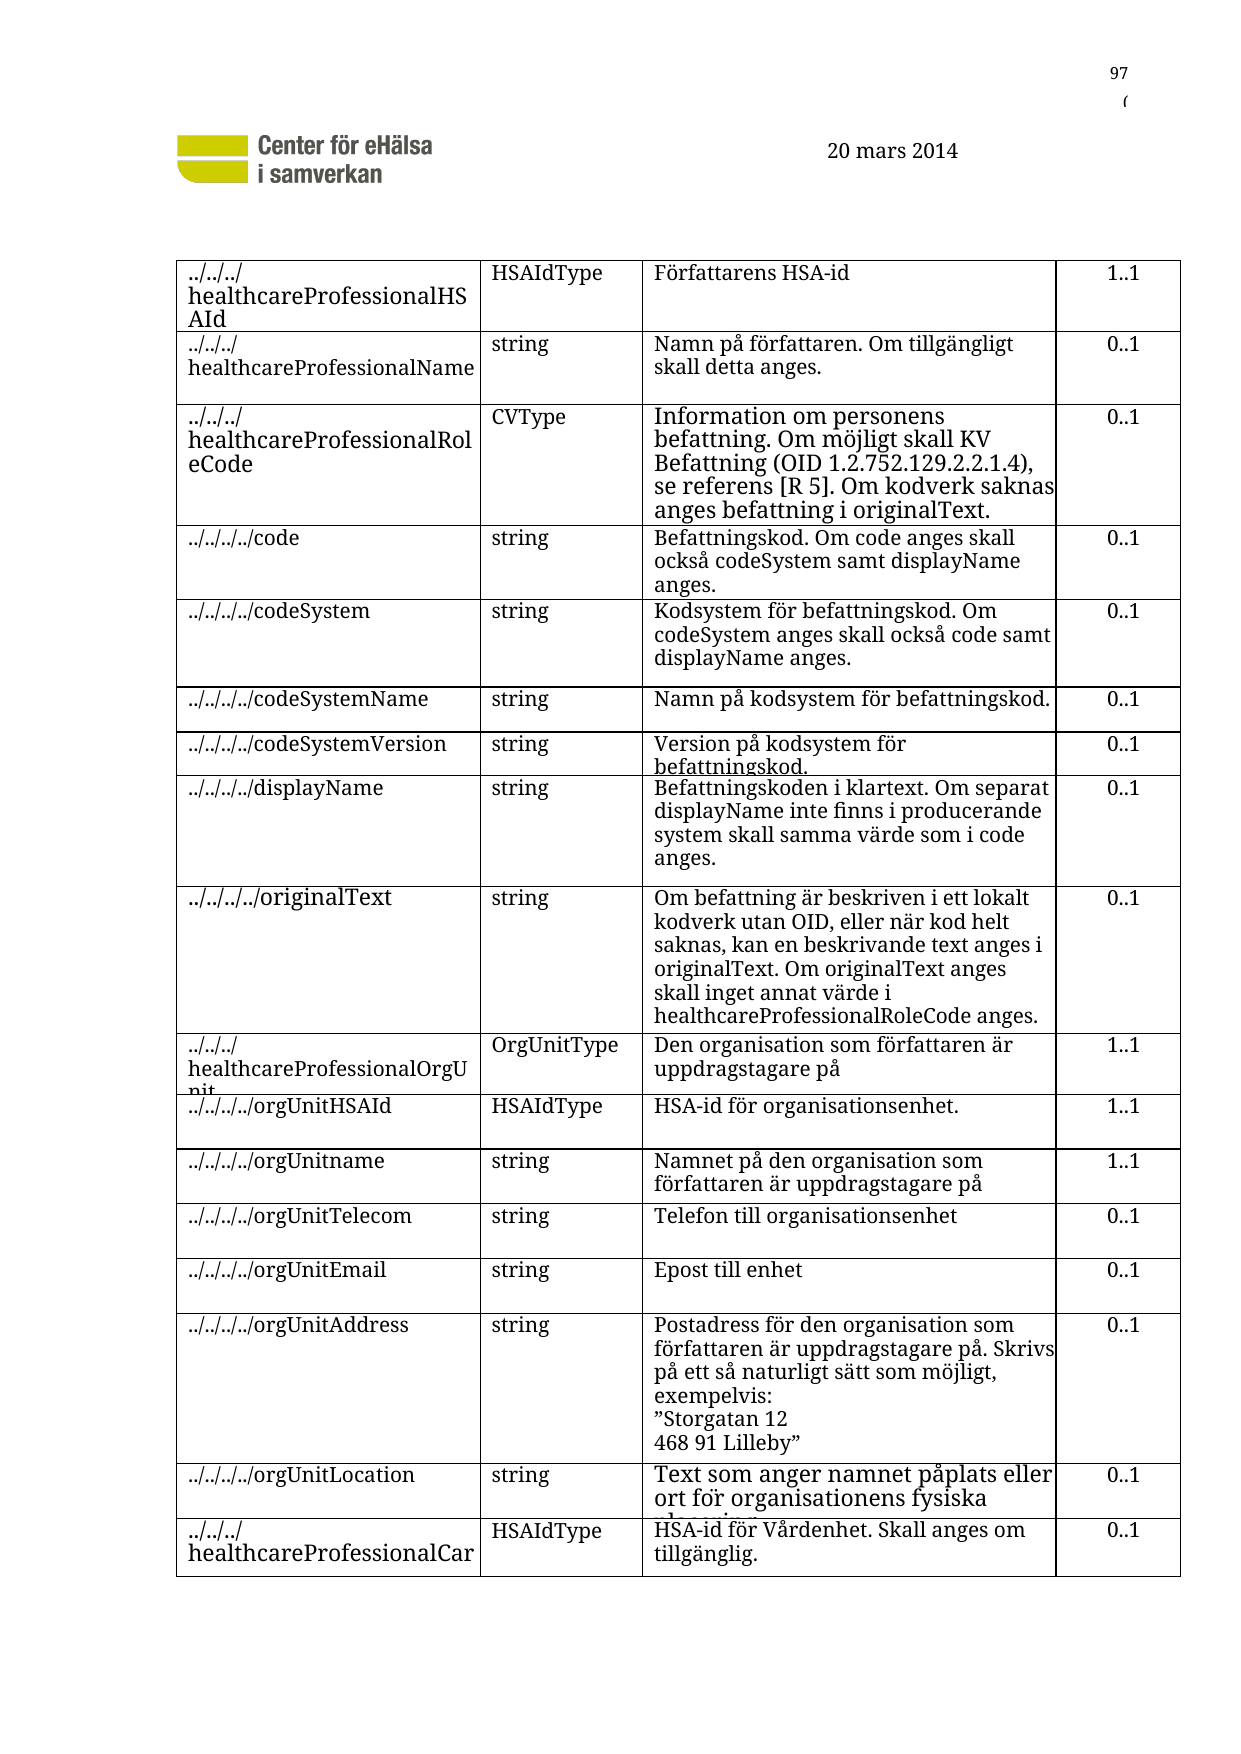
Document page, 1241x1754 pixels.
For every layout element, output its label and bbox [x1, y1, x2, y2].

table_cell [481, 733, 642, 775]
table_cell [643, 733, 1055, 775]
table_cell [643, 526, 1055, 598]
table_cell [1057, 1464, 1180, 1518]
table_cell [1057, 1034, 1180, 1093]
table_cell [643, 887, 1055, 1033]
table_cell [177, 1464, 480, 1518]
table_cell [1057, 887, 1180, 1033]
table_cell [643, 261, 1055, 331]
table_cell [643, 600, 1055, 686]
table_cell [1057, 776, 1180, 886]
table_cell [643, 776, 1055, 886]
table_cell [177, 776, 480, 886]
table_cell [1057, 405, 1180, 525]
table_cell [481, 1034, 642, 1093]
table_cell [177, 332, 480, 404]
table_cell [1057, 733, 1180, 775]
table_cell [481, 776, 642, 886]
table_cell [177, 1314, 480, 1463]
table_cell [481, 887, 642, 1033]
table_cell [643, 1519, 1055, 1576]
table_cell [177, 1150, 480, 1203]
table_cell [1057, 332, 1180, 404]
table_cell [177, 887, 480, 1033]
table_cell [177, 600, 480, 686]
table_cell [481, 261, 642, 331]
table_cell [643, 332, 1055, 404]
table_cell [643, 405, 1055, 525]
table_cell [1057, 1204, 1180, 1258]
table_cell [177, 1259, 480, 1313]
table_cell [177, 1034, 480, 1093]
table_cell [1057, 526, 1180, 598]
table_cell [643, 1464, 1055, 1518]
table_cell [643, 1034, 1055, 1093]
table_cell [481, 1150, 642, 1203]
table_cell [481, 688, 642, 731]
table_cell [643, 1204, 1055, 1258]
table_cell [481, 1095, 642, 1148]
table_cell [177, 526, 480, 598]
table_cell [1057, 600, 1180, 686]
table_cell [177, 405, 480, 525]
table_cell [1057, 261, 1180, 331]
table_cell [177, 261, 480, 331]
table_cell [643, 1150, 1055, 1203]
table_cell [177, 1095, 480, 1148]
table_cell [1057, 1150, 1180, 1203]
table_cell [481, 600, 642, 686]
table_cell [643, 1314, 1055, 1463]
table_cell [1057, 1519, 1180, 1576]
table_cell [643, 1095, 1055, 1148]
picture [177, 135, 432, 183]
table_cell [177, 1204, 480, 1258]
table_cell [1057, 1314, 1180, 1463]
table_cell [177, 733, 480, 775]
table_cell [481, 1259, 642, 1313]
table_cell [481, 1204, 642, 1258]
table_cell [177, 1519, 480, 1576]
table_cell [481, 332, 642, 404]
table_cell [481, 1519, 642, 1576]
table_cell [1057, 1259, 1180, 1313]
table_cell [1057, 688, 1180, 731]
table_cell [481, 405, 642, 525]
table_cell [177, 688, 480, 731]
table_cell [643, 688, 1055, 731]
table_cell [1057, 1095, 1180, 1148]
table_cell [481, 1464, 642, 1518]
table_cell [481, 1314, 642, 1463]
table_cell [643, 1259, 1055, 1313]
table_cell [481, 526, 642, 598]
